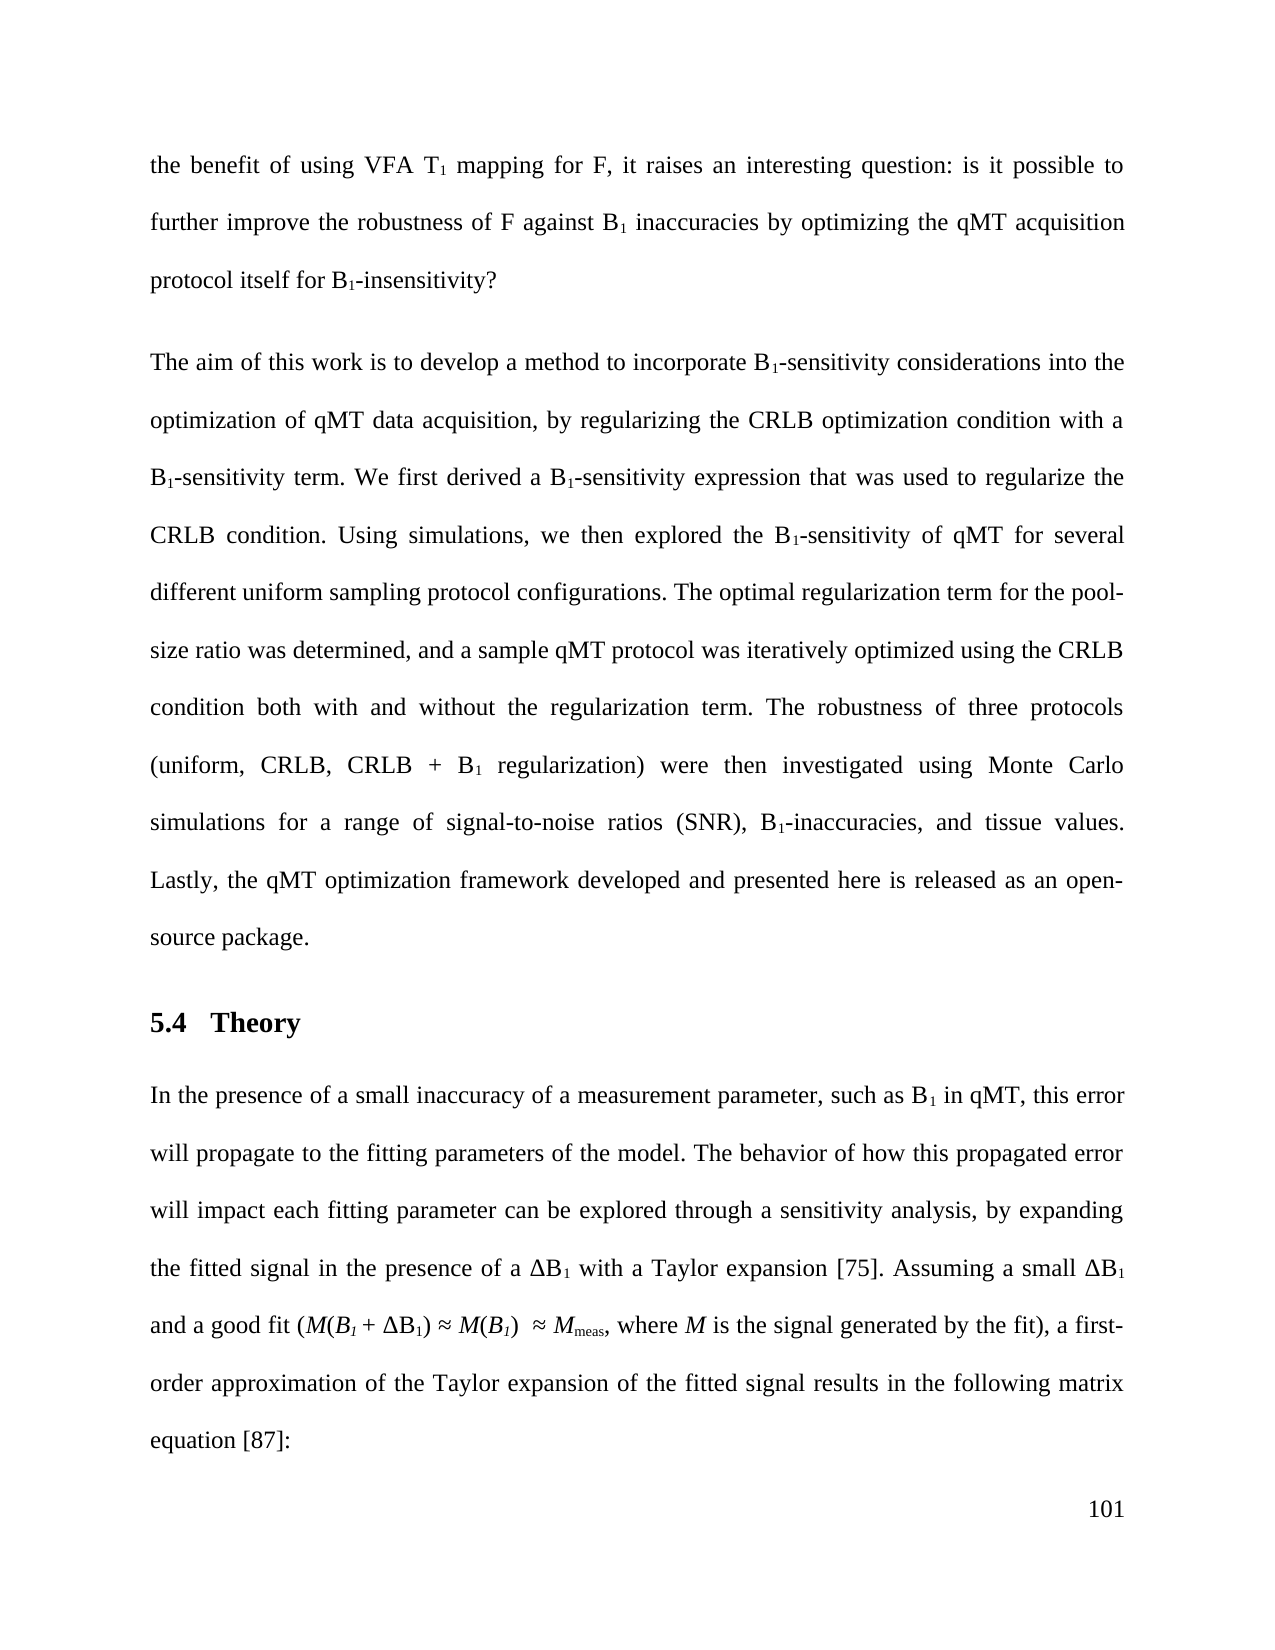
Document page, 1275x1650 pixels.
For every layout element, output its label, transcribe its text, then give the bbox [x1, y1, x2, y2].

text The aim of this work is to develop a method to incorporate B1-sensitivity considerations into the optimization of qMT data acquisition, by regularizing the CRLB optimization condition with a B1-sensitivity term. We first derived a B1-sensitivity expression that was used to regularize the CRLB condition. Using simulations, we then explored the B1-sensitivity of qMT for several different uniform sampling protocol configurations. The optimal regularization term for the pool-size ratio was determined, and a sample qMT protocol was iteratively optimized using the CRLB condition both with and without the regularization term. The robustness of three protocols (uniform, CRLB, CRLB + B1 regularization) were then investigated using Monte Carlo simulations for a range of signal-to-noise ratios (SNR), B1-inaccuracies, and tissue values. Lastly, the qMT optimization framework developed and presented here is released as an open-source package. [150, 347, 1125, 951]
subtitle Theory [150, 1005, 1125, 1038]
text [150, 150, 1125, 294]
text In the presence of a small inaccuracy of a measurement parameter, such as B1 in qMT, this error will propagate to the fitting parameters of the model. The behavior of how this propagated error will impact each fitting parameter can be explored through a sensitivity analysis, by expanding the fitted signal in the presence of a ΔB1 with a Taylor expansion [75]. Assuming a small ΔB1 and a good fit (M(B1 + ΔB1) ≈ M(B1) ≈ Mmeas, where M is the signal generated by the fit), a first-order approximation of the Taylor expansion of the fitted signal results in the following matrix equation [87]: [150, 1080, 1125, 1454]
